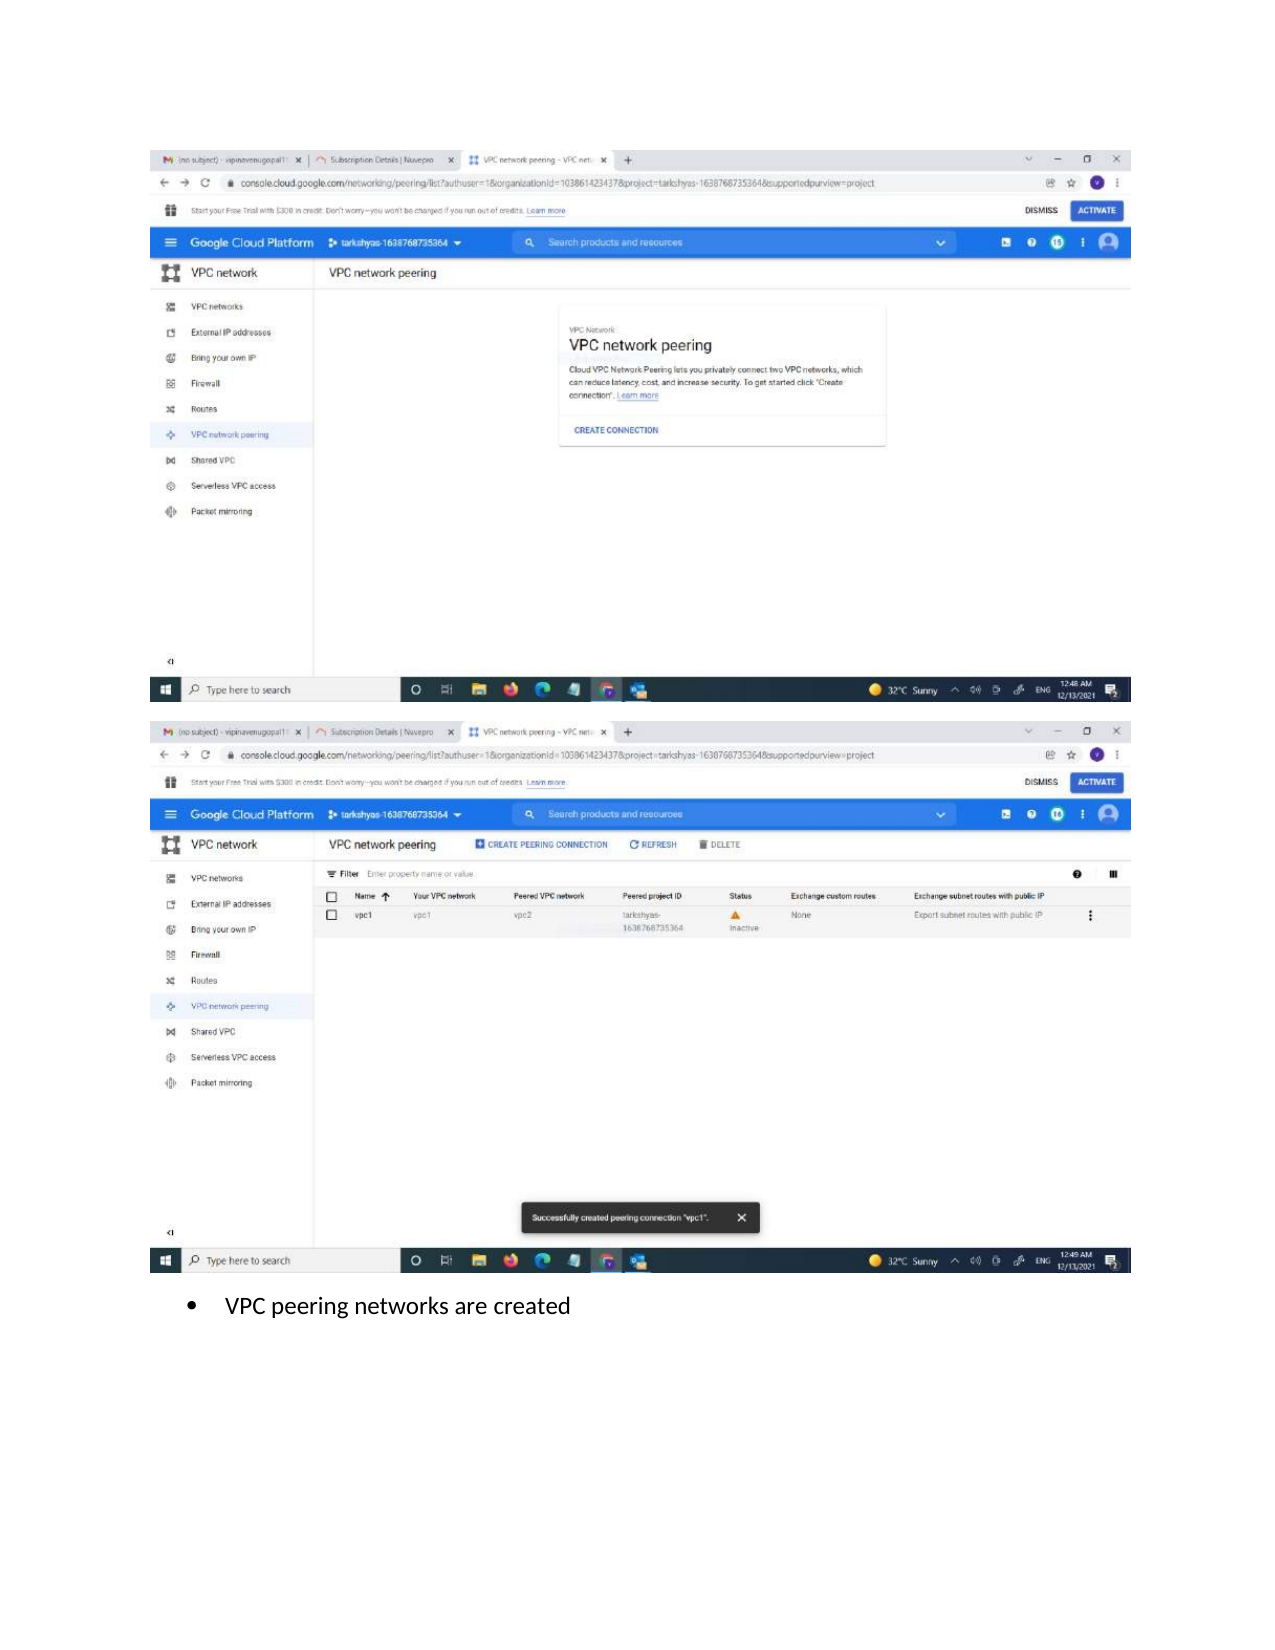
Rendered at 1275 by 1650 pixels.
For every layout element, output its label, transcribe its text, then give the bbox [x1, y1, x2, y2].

picture [150, 150, 1131, 702]
picture [150, 721, 1131, 1273]
